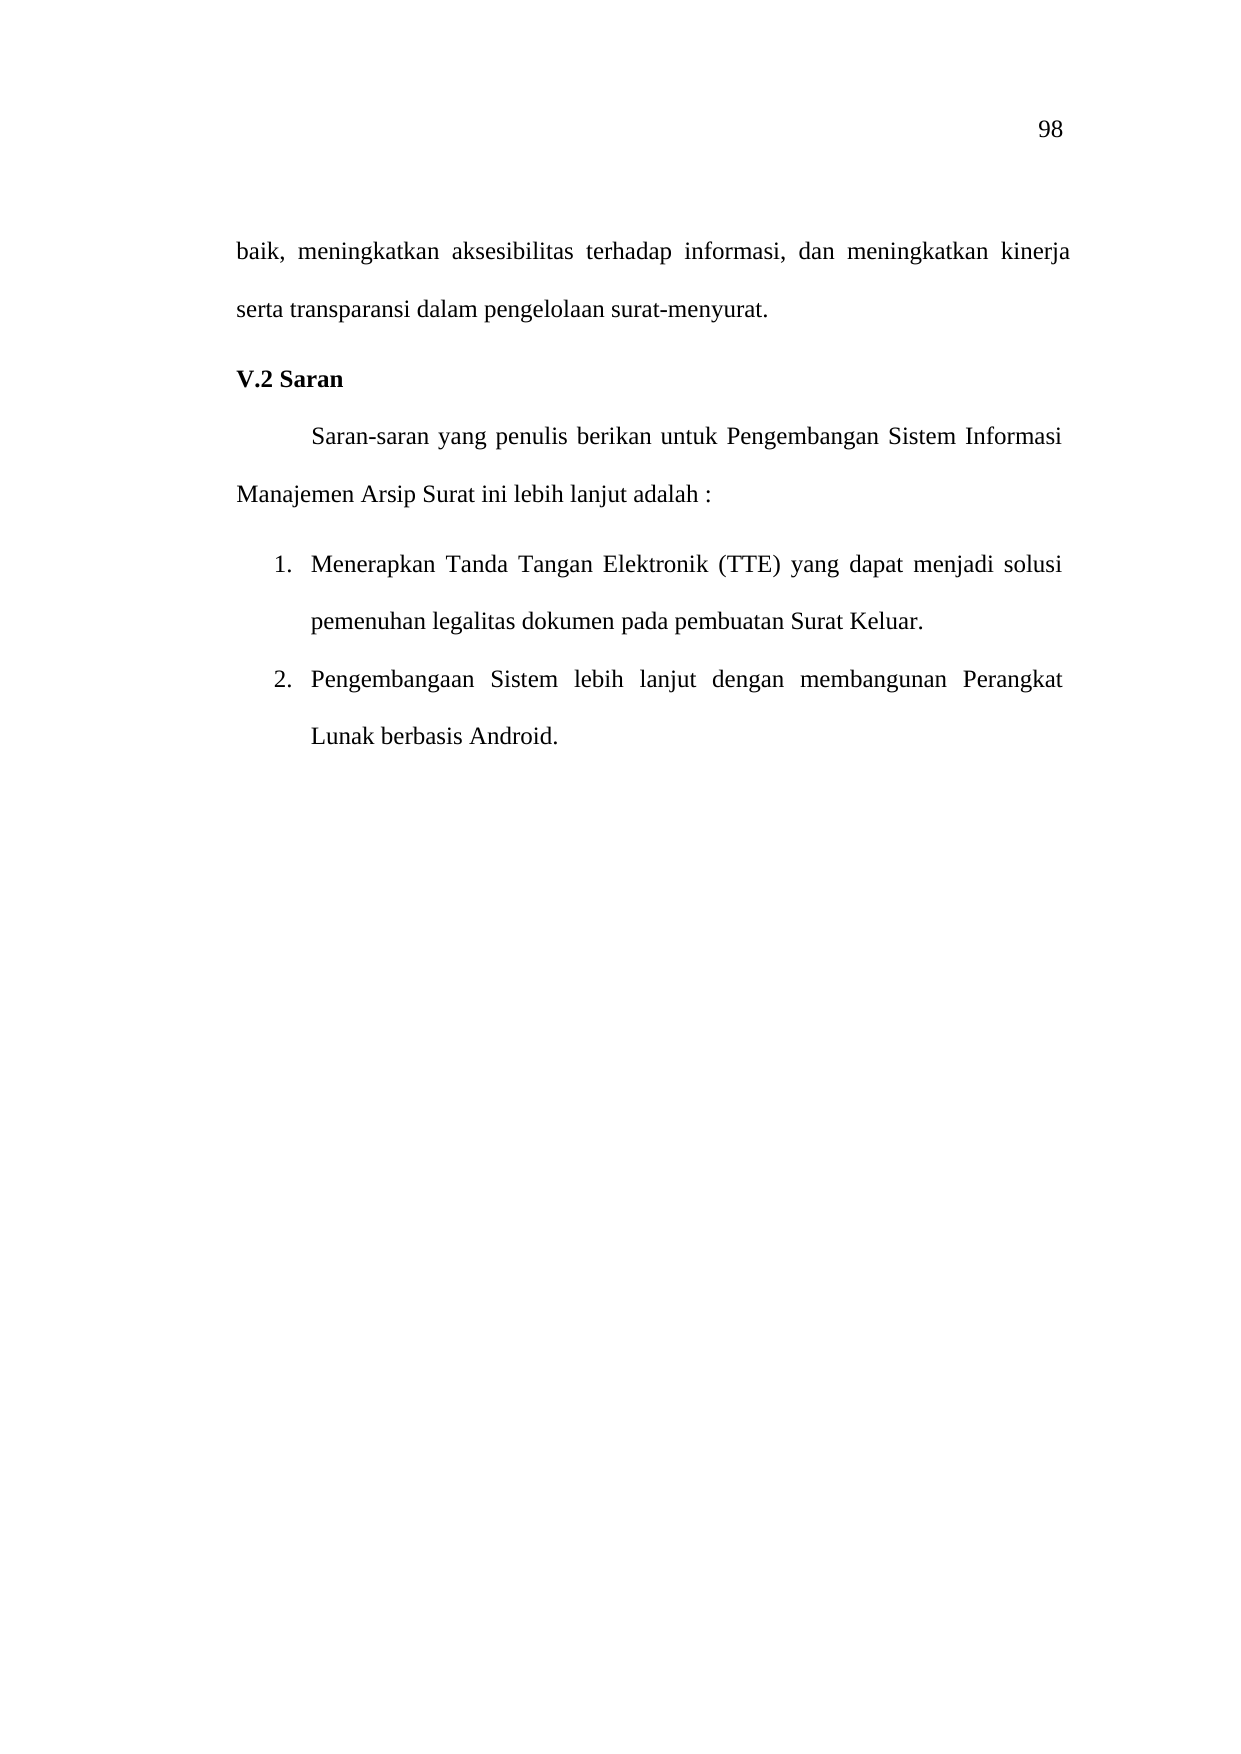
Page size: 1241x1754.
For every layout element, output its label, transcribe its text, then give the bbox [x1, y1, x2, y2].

list Menerapkan Tanda Tangan Elektronik (TTE) yang dapat menjadi solusi pemenuhan legalitas dokumen pada pembuatan Surat Keluar. [273, 549, 1063, 635]
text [236, 236, 1071, 322]
subtitle Saran [236, 364, 1063, 392]
text Saran-saran yang penulis berikan untuk Pengembangan Sistem Informasi Manajemen Arsip Surat ini lebih lanjut adalah : [236, 421, 1063, 507]
list Pengembangaan Sistem lebih lanjut dengan membangunan Perangkat Lunak berbasis Android. [273, 664, 1063, 750]
